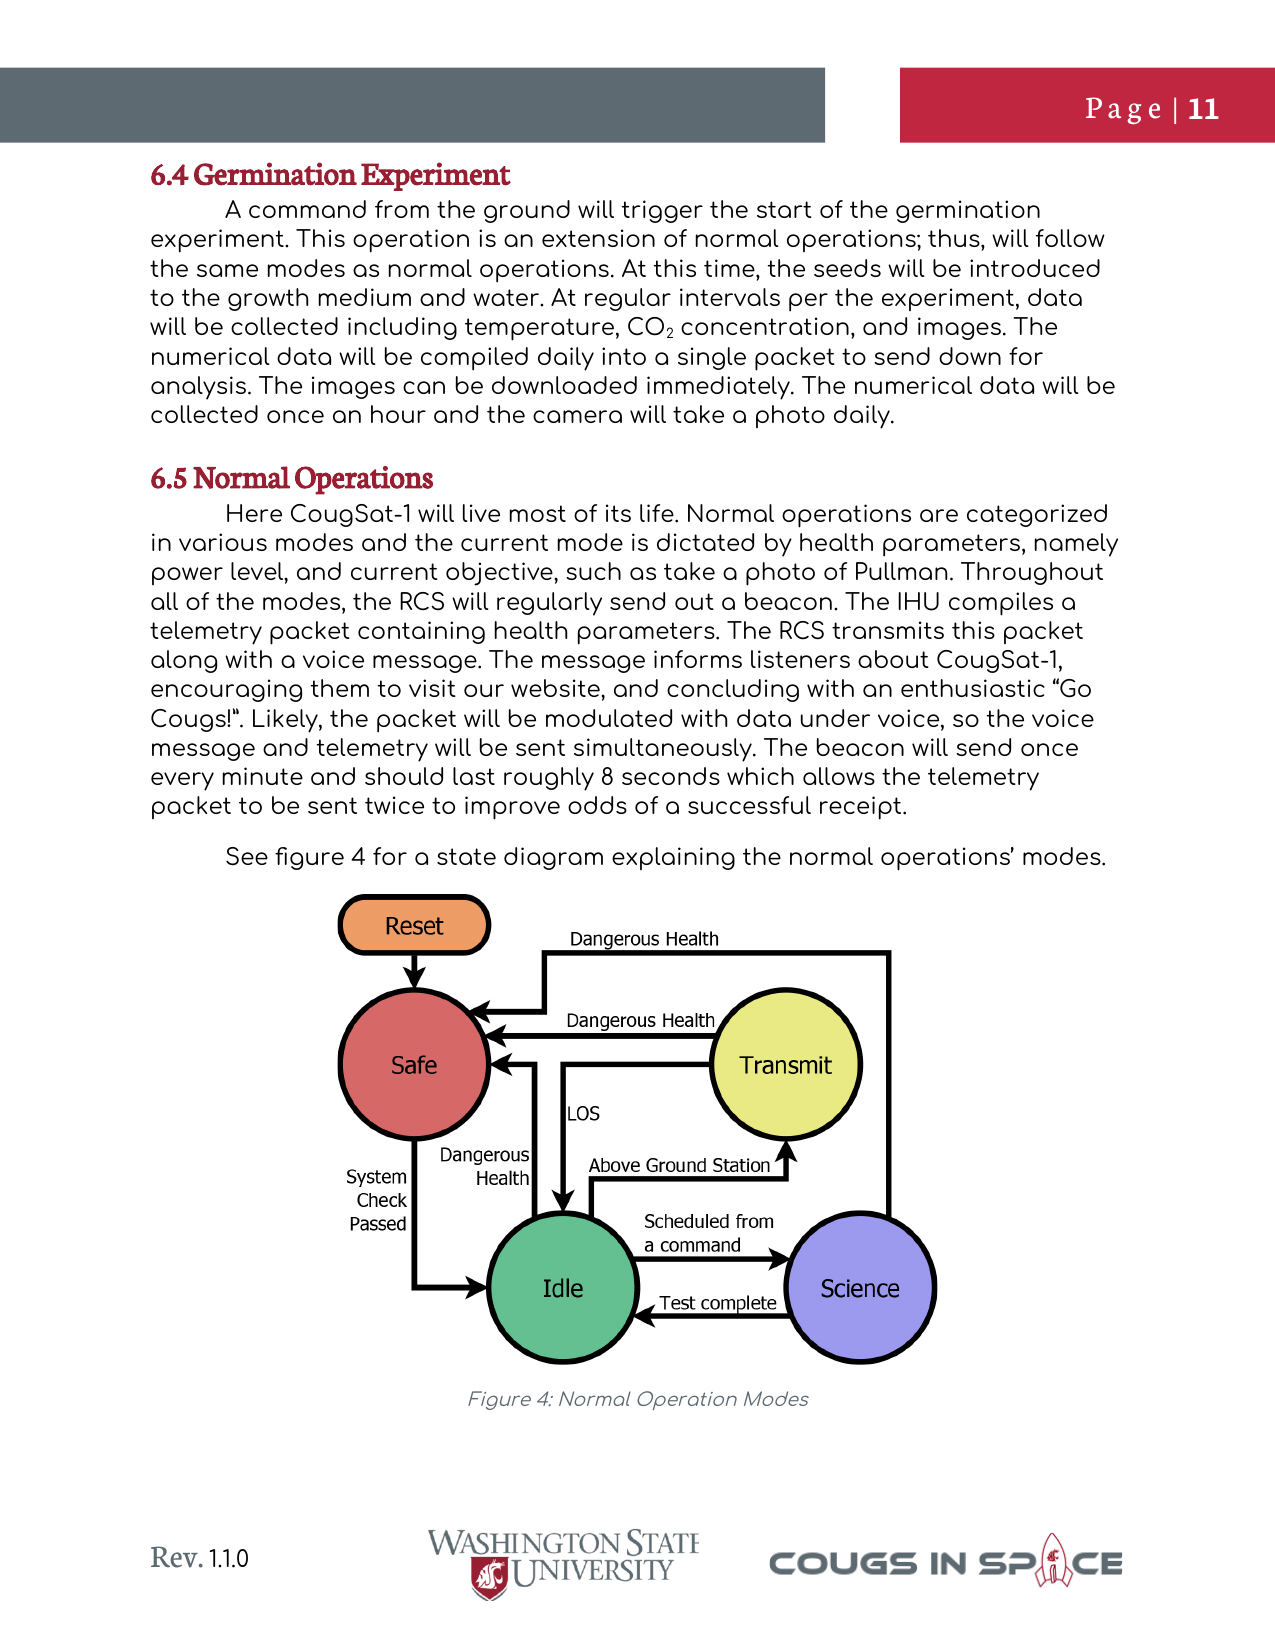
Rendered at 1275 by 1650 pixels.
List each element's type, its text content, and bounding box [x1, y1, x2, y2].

text See figure 4 for a state diagram explaining the normal operations’ modes. [150, 845, 1125, 870]
picture [426, 1528, 699, 1601]
picture [337, 894, 938, 1365]
text Here CougSat-1 will live most of its life. Normal operations are categorized in various modes and the current mode is dictated by health parameters, namely power level, and current objective, such as take a photo of Pullman. Throughout all of the modes, the RCS will regularly send out a beacon. The IHU compiles a telemetry packet containing health parameters. The RCS transmits this packet along with a voice message. The message informs listeners about CougSat-1, encouraging them to visit our website, and concluding with an enthusiastic “Go Cougs!”. Likely, the packet will be modulated with data under voice, so the voice message and telemetry will be sent simultaneously. The beacon will send once every minute and should last roughly 8 seconds which allows the telemetry packet to be sent twice to improve odds of a successful receipt. [150, 502, 1125, 820]
text A command from the ground will trigger the start of the germination experiment. This operation is an extension of normal operations; thus, will follow the same modes as normal operations. At this time, the seeds will be introduced to the growth medium and water. At regular intervals per the experiment, data will be collected including temperature, CO2 concentration, and images. The numerical data will be compiled daily into a single packet to send down for analysis. The images can be downloaded immediately. The numerical data will be collected once an hour and the camera will take a photo daily. [150, 198, 1125, 429]
subtitle 6.4 Germination Experiment [150, 150, 1125, 192]
picture [769, 1532, 1123, 1589]
text Figure 4: Normal Operation Modes [150, 1389, 1125, 1410]
subtitle 6.5 Normal Operations [150, 453, 1125, 496]
